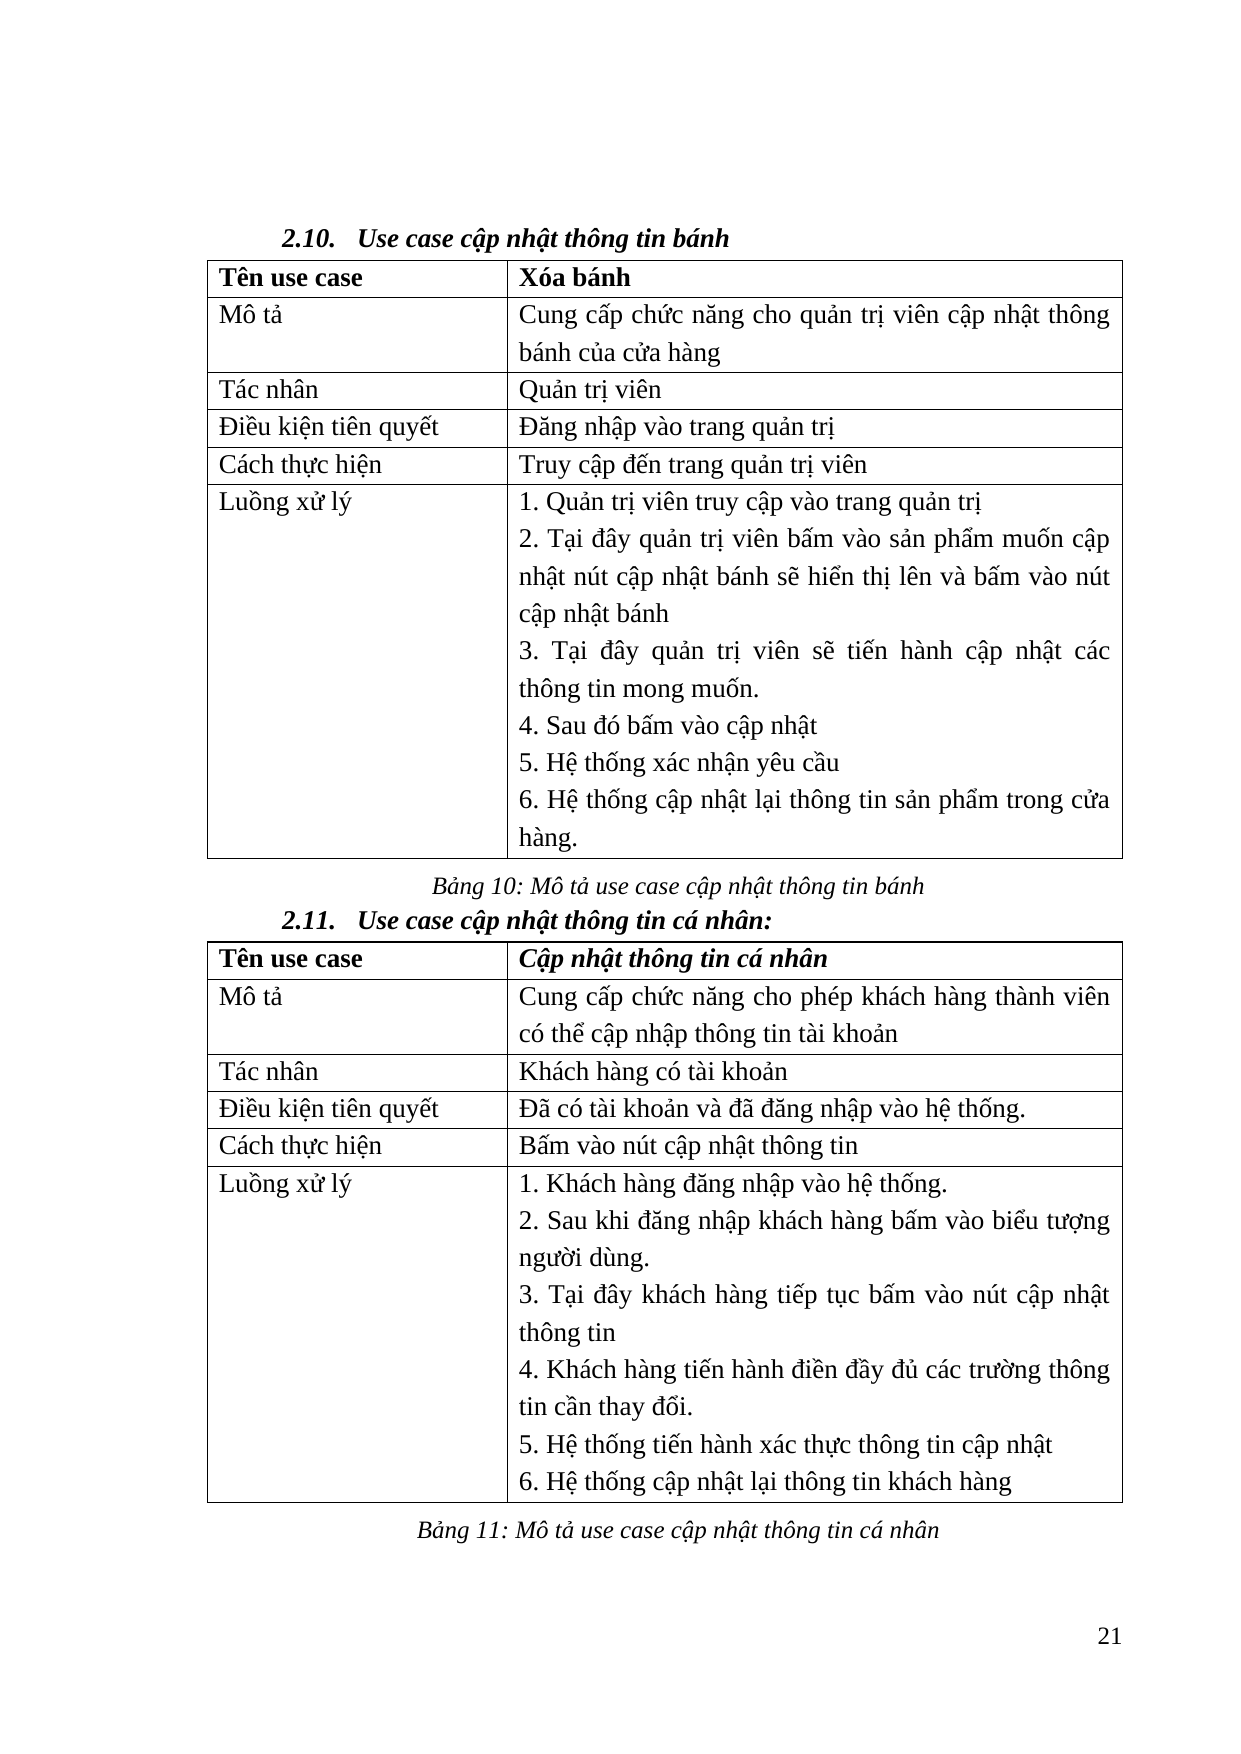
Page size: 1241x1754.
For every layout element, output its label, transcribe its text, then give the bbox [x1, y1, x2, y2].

subtitle Use case cập nhật thông tin cá nhân: [282, 904, 1122, 935]
table_cell Truy cập đến trang quản trị viên [508, 448, 1122, 484]
table_cell Cách thực hiện [208, 448, 507, 484]
table_cell Đăng nhập vào trang quản trị [508, 410, 1122, 447]
table_cell Tác nhân [208, 373, 507, 409]
table_cell Cung cấp chức năng cho phép khách hàng thành viên có thể cập nhập thông tin tài khoản [508, 980, 1122, 1053]
text Bảng 11: Mô tả use case cập nhật thông tin cá nhân [207, 1516, 1122, 1544]
table_cell Luồng xử lý [208, 1167, 507, 1502]
table_header Xóa bánh [508, 261, 1122, 297]
table_cell Đã có tài khoản và đã đăng nhập vào hệ thống. [508, 1092, 1122, 1128]
table_cell Cung cấp chức năng cho quản trị viên cập nhật thông bánh của cửa hàng [508, 298, 1122, 372]
table_cell Quản trị viên [508, 373, 1122, 409]
table_cell Mô tả [208, 298, 507, 372]
table_cell Mô tả [208, 980, 507, 1053]
table_cell Bấm vào nút cập nhật thông tin [508, 1129, 1122, 1166]
table_cell 1. Quản trị viên truy cập vào trang quản trị 2. Tại đây quản trị viên bấm vào sản phẩm muốn cập nhật nút cập nhật bánh sẽ hiển thị lên và bấm vào nút cập nhật bánh 3. Tại đây quản trị viên sẽ tiến hành cập nhật các thông tin mong muốn. 4. Sau đó bấm vào cập nhật 5. Hệ thống xác nhận yêu cầu 6. Hệ thống cập nhật lại thông tin sản phẩm trong cửa hàng. [508, 485, 1122, 858]
table_cell Khách hàng có tài khoản [508, 1055, 1122, 1091]
table_header Tên use case [208, 943, 507, 979]
table_cell Tác nhân [208, 1055, 507, 1091]
text Bảng 10: Mô tả use case cập nhật thông tin bánh [207, 871, 1122, 900]
table_header Cập nhật thông tin cá nhân [508, 943, 1122, 979]
table_cell Điều kiện tiên quyết [208, 1092, 507, 1128]
table_cell Cách thực hiện [208, 1129, 507, 1166]
subtitle Use case cập nhật thông tin bánh [282, 223, 1122, 254]
table_header Tên use case [208, 261, 507, 297]
table_cell 1. Khách hàng đăng nhập vào hệ thống. 2. Sau khi đăng nhập khách hàng bấm vào biểu tượng người dùng. 3. Tại đây khách hàng tiếp tục bấm vào nút cập nhật thông tin 4. Khách hàng tiến hành điền đầy đủ các trường thông tin cần thay đổi. 5. Hệ thống tiến hành xác thực thông tin cập nhật 6. Hệ thống cập nhật lại thông tin khách hàng [508, 1167, 1122, 1502]
table_cell Luồng xử lý [208, 485, 507, 858]
table_cell Điều kiện tiên quyết [208, 410, 507, 447]
